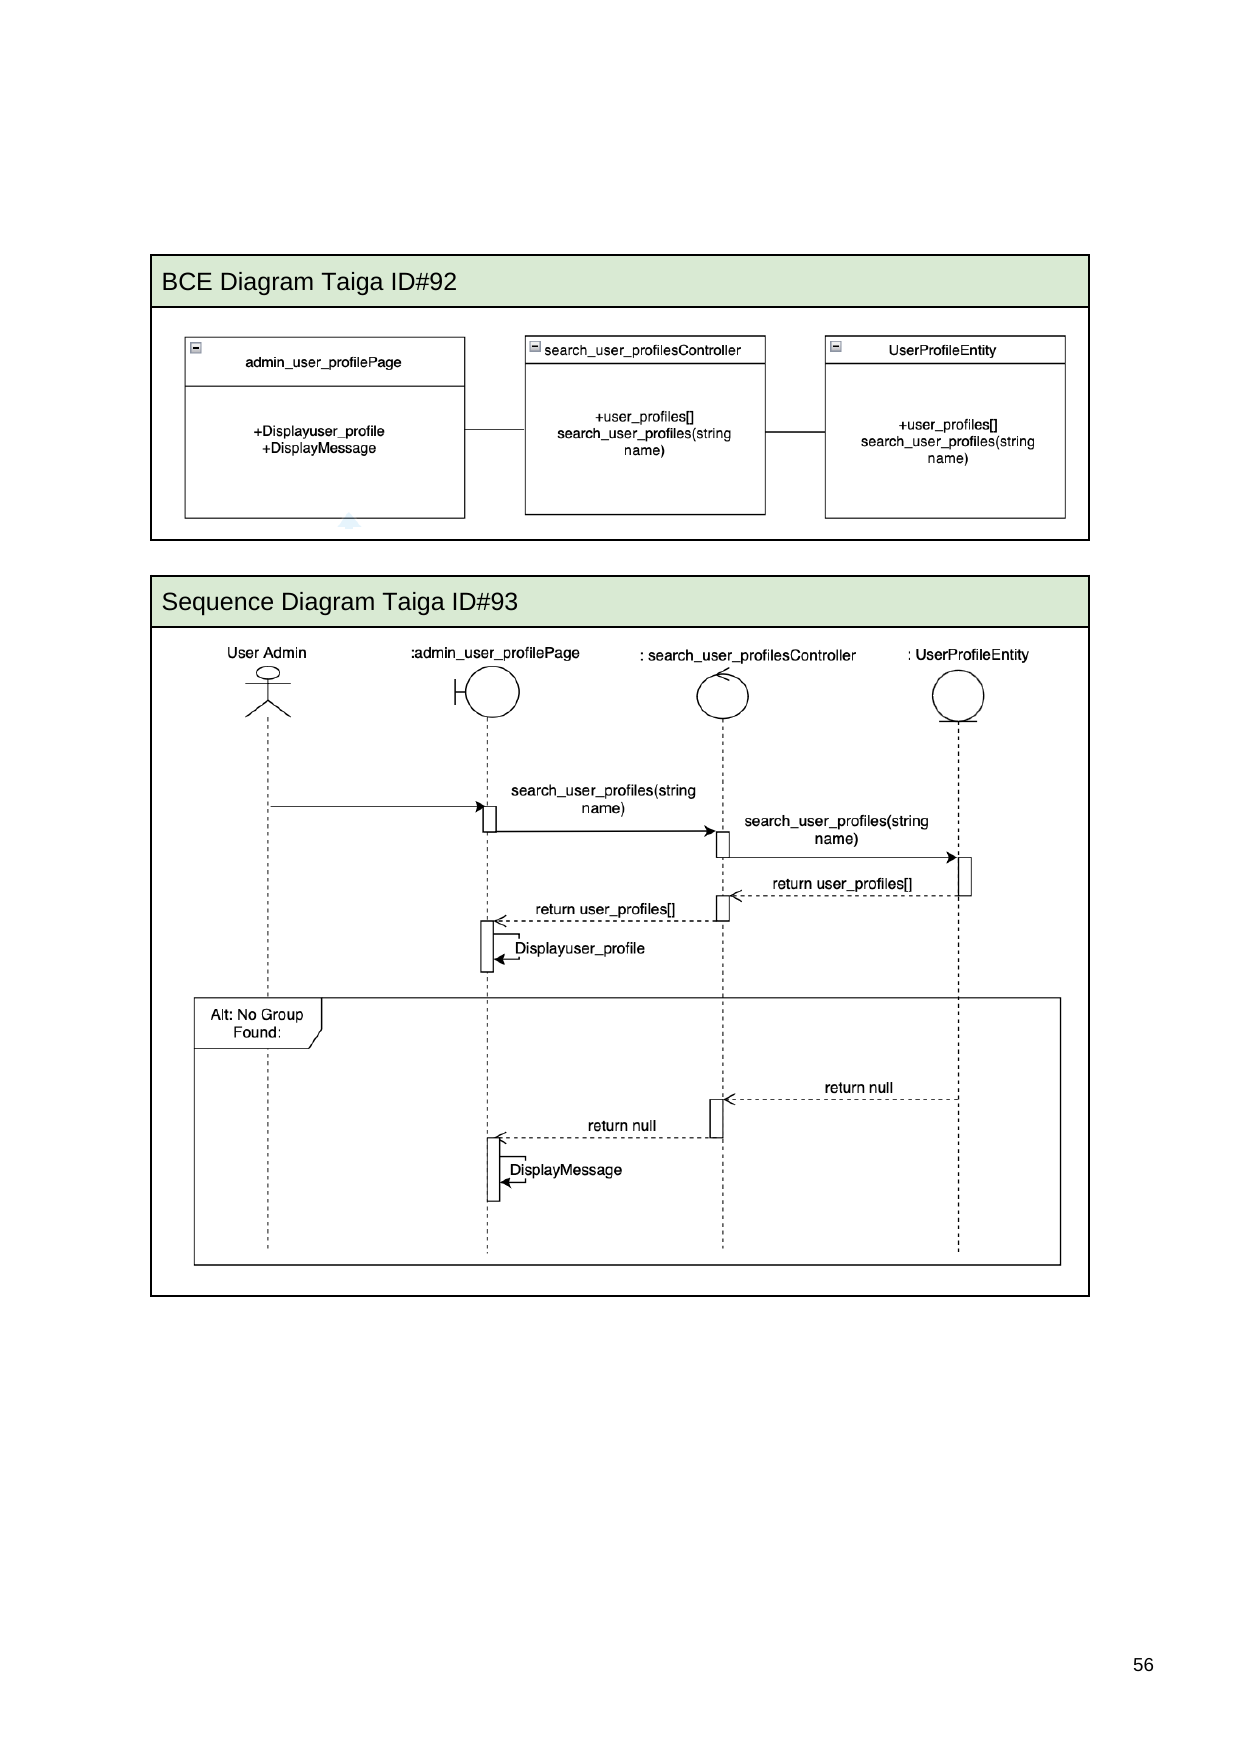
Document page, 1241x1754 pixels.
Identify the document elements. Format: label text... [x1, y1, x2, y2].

table_header Sequence Diagram Taiga ID#93 [152, 577, 1088, 626]
picture [161, 638, 1078, 1285]
table_header BCE Diagram Taiga ID#92 [152, 256, 1088, 306]
table_cell [152, 628, 1088, 1295]
table_cell [152, 308, 1088, 539]
picture [161, 318, 1078, 529]
